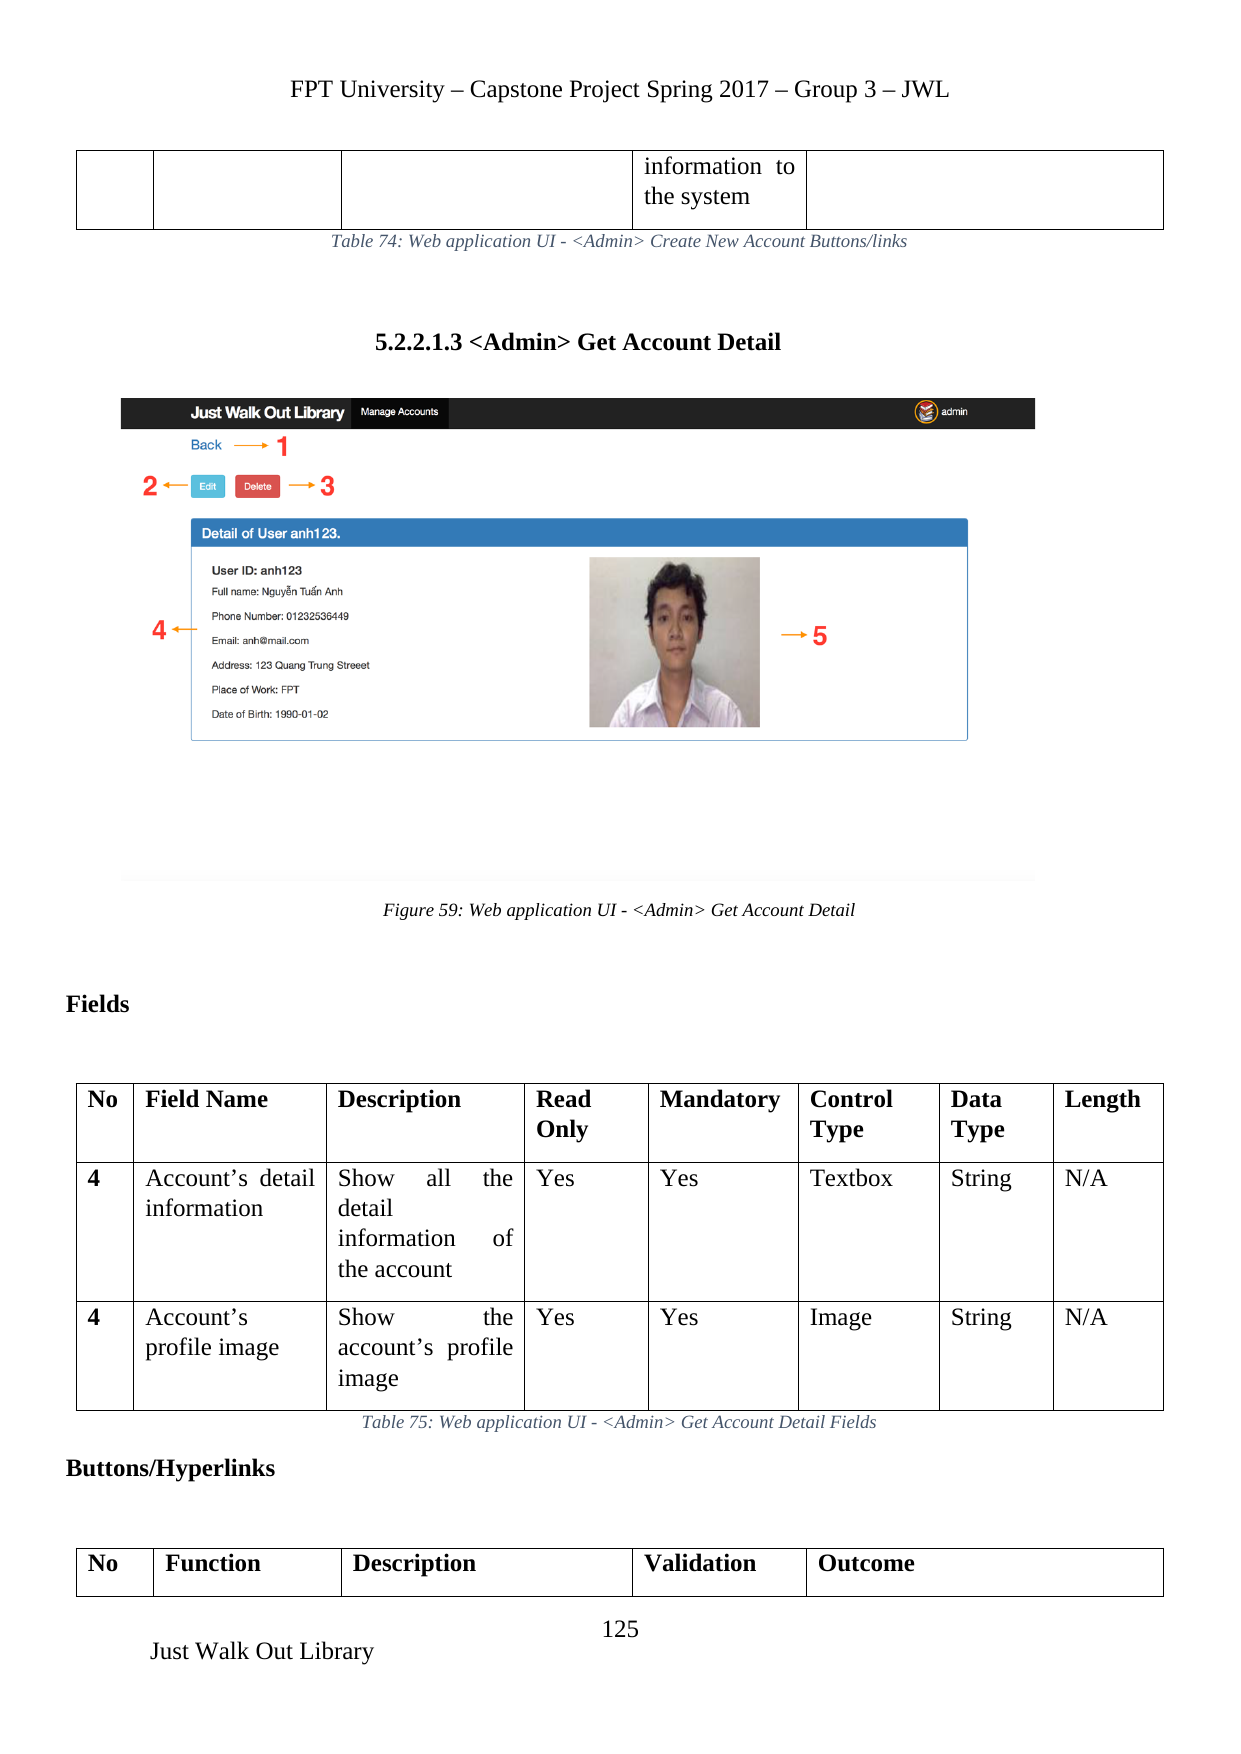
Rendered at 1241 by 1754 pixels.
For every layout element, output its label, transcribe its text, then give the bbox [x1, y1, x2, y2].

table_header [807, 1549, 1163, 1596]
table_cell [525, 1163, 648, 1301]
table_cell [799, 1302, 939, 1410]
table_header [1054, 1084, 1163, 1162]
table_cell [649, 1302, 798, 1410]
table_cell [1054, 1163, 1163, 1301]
subtitle <Admin> Get Account Detail [375, 327, 1090, 356]
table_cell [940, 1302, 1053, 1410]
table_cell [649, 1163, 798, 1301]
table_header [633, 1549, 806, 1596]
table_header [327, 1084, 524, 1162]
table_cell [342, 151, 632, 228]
text Fields [66, 989, 1090, 1018]
text Table 75: Web application UI - <Admin> Get Account Detail Fields [150, 1411, 1090, 1432]
text Figure 59: Web application UI - <Admin> Get Account Detail [150, 899, 1090, 921]
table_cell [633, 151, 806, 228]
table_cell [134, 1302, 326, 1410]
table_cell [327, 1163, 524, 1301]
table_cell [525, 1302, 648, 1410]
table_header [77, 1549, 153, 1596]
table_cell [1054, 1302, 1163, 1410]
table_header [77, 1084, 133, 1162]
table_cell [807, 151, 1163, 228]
text Table 74: Web application UI - <Admin> Create New Account Buttons/links [150, 230, 1090, 251]
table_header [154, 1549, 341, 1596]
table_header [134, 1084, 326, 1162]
text Buttons/Hyperlinks [66, 1453, 1090, 1482]
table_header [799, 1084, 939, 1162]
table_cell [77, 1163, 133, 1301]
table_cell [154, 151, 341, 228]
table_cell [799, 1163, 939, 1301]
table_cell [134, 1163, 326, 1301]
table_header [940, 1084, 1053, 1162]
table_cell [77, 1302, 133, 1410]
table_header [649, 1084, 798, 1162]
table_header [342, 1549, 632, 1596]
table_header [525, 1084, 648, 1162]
picture [120, 398, 1035, 881]
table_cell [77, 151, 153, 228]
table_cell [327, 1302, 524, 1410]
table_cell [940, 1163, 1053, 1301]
